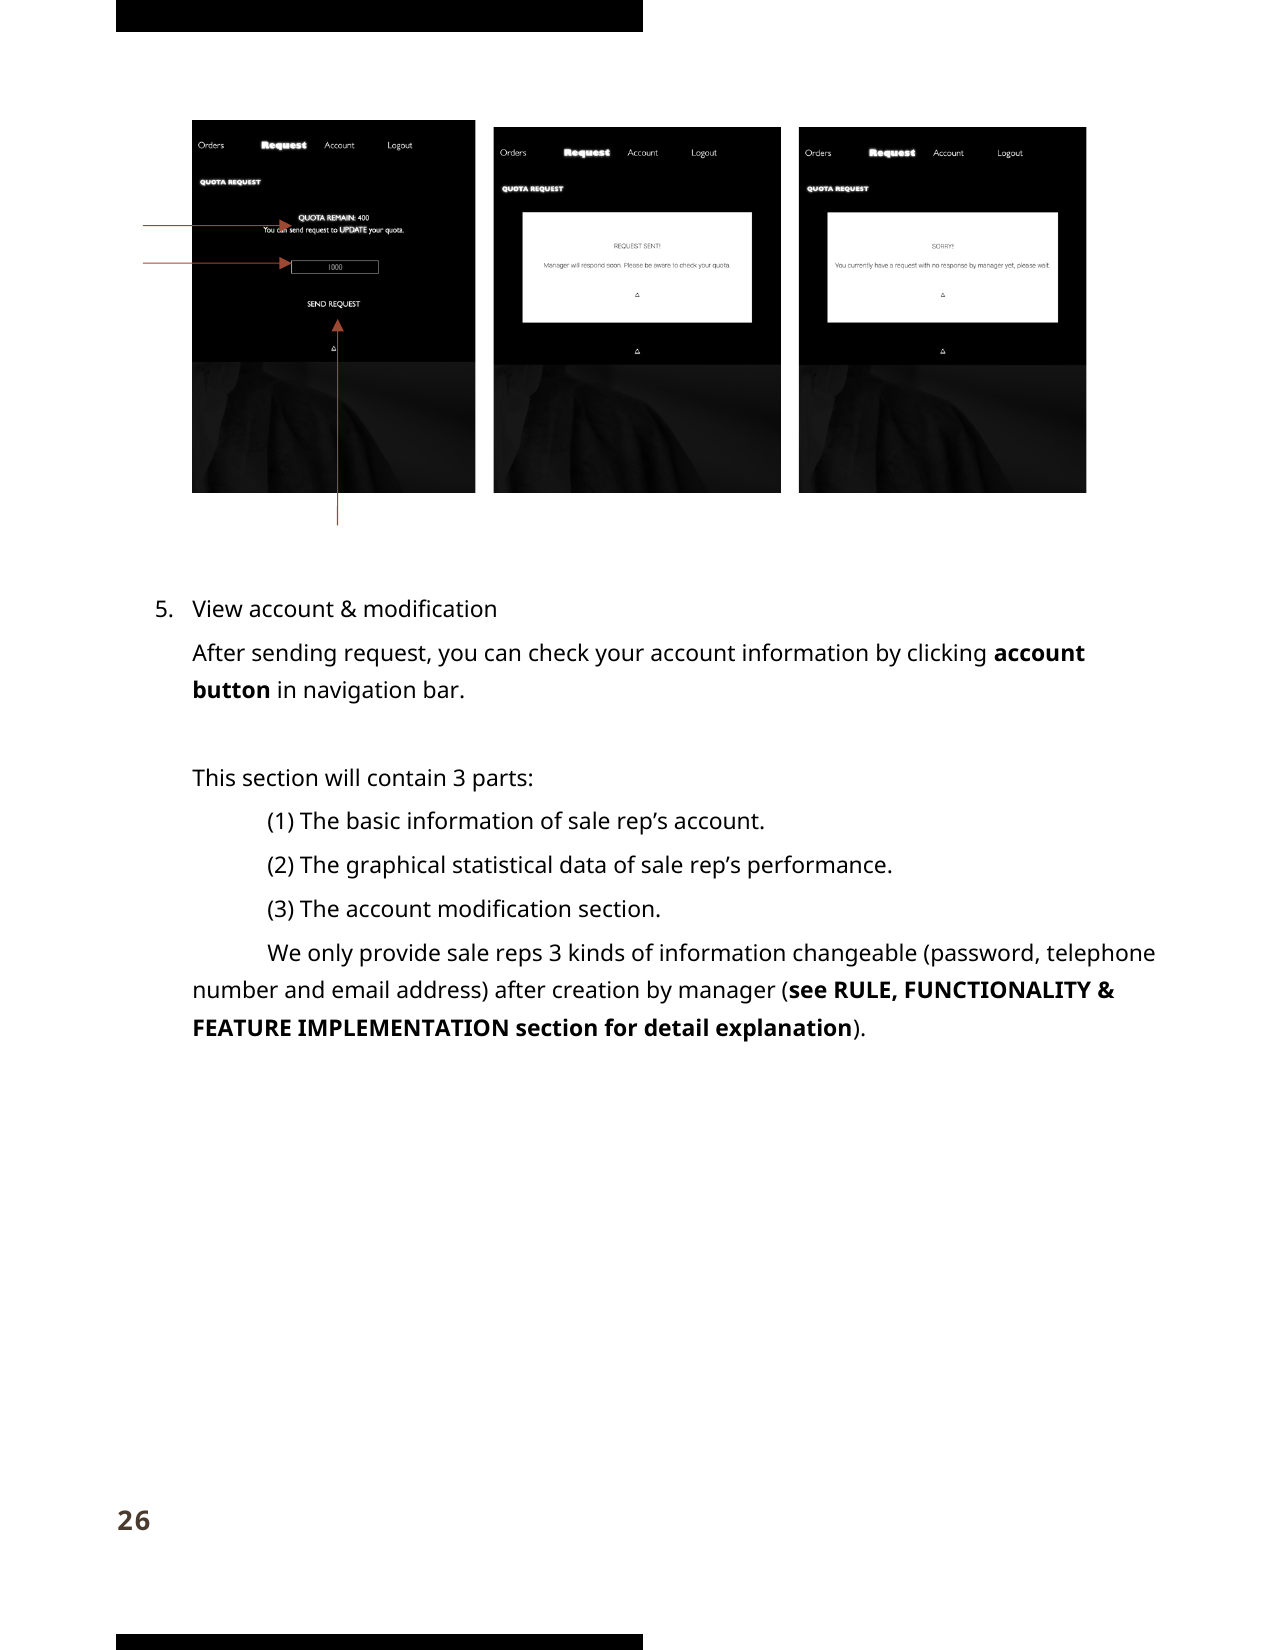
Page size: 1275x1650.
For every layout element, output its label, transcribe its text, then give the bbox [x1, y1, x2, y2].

picture [798, 127, 1087, 493]
list View account & modification [154, 593, 1158, 624]
text This section will contain 3 parts: [192, 761, 1158, 793]
picture [493, 127, 781, 493]
text (2) The graphical statistical data of sale rep’s performance. [192, 849, 1158, 880]
picture [192, 120, 476, 493]
text (3) The account modification section. [192, 893, 1158, 924]
text We only provide sale reps 3 kinds of information changeable (password, telephone number and email address) after creation by manager (see RULE, FUNCTIONALITY & FEATURE IMPLEMENTATION section for detail explanation). [192, 936, 1158, 1043]
text (1) The basic information of sale rep’s account. [192, 805, 1158, 836]
text After sending request, you can check your account information by clicking account button in navigation bar. [192, 636, 1158, 705]
